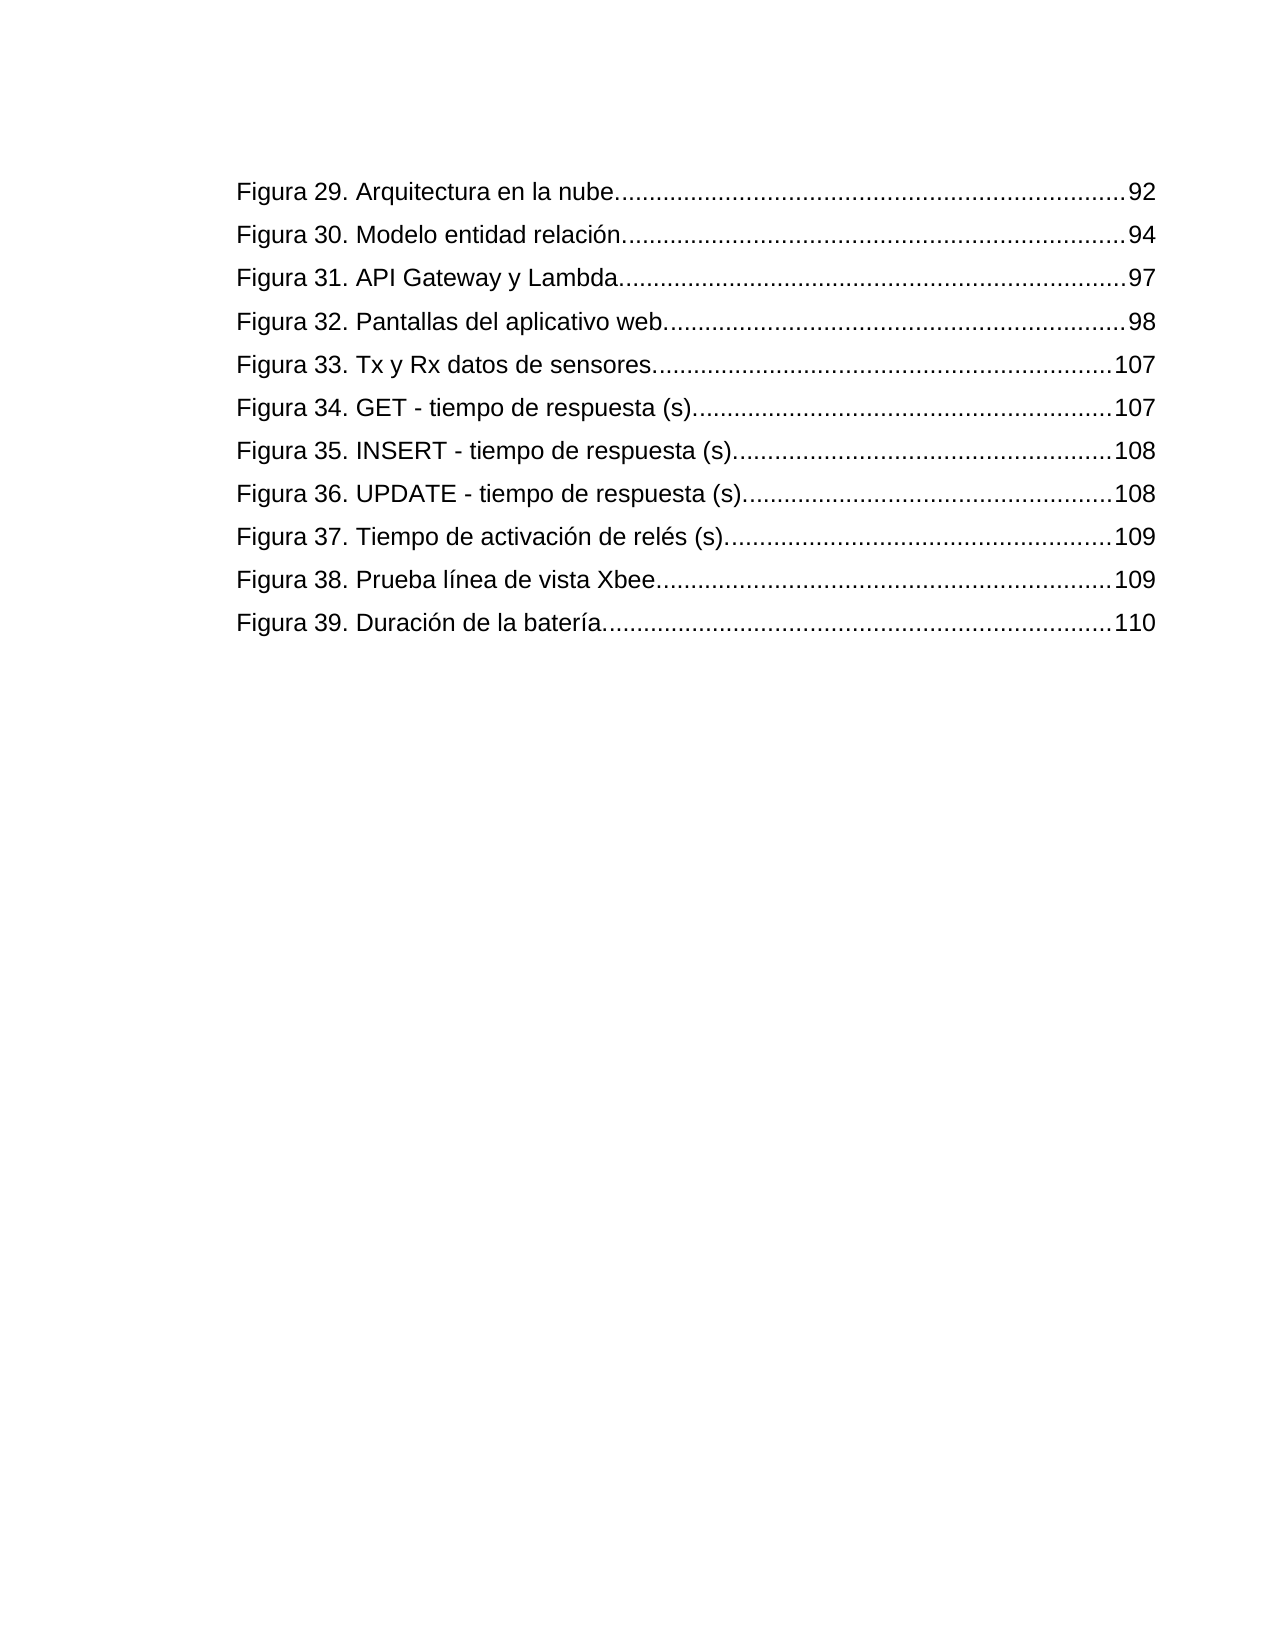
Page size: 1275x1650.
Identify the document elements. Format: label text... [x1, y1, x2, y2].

text Figura 36. UPDATE - tiempo de respuesta (s). 108 [236, 479, 1157, 508]
text Figura 37. Tiempo de activación de relés (s). 109 [236, 522, 1157, 551]
text Figura 39. Duración de la batería. 110 [236, 608, 1157, 637]
text Figura 34. GET - tiempo de respuesta (s). 107 [236, 393, 1157, 422]
text Figura 29. Arquitectura en la nube. 92 [236, 177, 1157, 206]
text Figura 32. Pantallas del aplicativo web. 98 [236, 307, 1157, 335]
text Figura 33. Tx y Rx datos de sensores. 107 [236, 350, 1157, 378]
text Figura 30. Modelo entidad relación. 94 [236, 220, 1157, 249]
text Figura 35. INSERT - tiempo de respuesta (s). 108 [236, 436, 1157, 465]
text Figura 38. Prueba línea de vista Xbee. 109 [236, 565, 1157, 594]
text Figura 31. API Gateway y Lambda. 97 [236, 263, 1157, 292]
